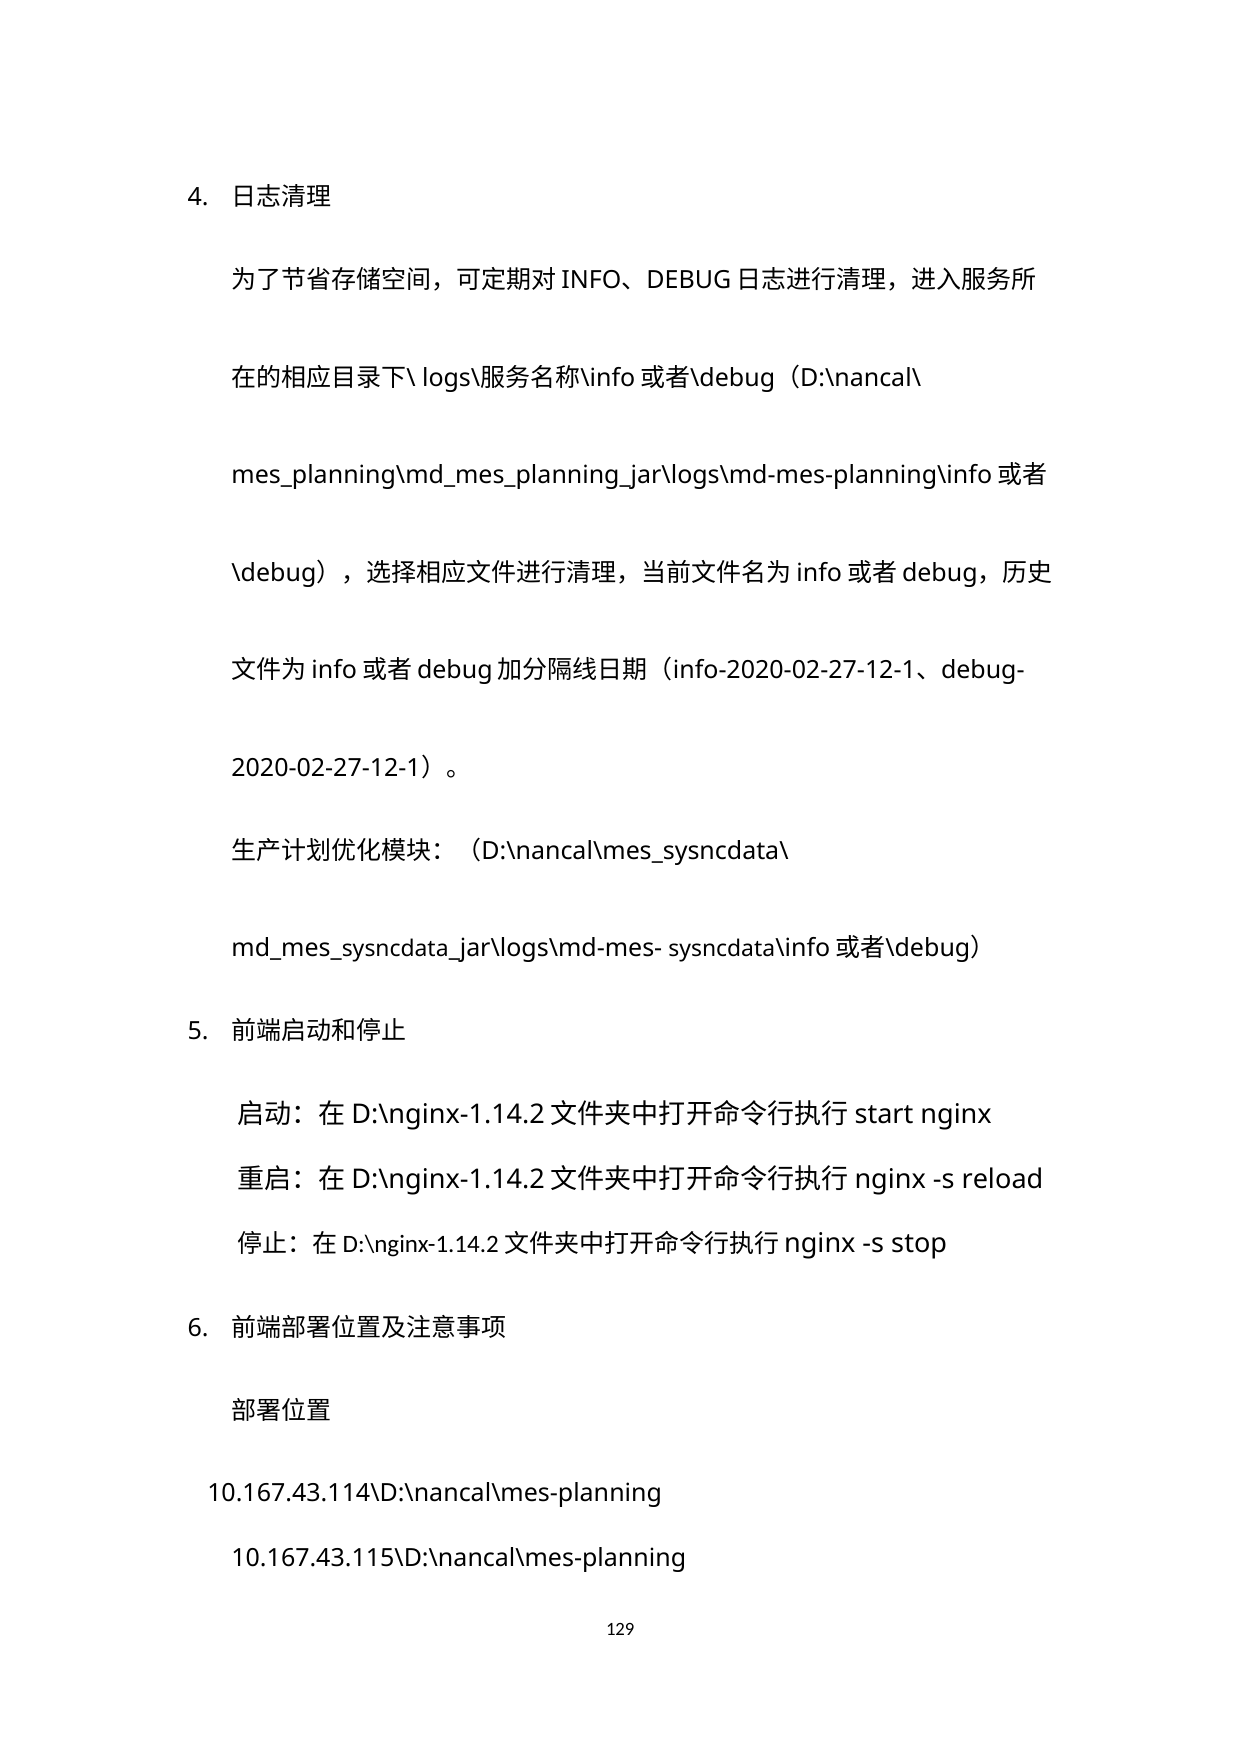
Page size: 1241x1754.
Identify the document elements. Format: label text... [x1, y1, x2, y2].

text 部署位置 [187, 1376, 1053, 1441]
text 生产计划优化模块：（D:\nancal\mes_sysncdata\md_mes_sysncdata_jar\logs\md-mes- sysncdata\info或者\debug） [231, 816, 1053, 978]
list 日志清理 [187, 162, 1053, 227]
text 启动：在D:\nginx-1.14.2文件夹中打开命令行执行 start nginx [187, 1079, 1053, 1144]
text 为了节省存储空间，可定期对INFO、DEBUG日志进行清理，进入服务所在的相应目录下\ logs\服务名称\info或者\debug（D:\nancal\mes_planning\md_mes_planning_jar\logs\md-mes-planning\info或者\debug），选择相应文件进行清理，当前文件名为info或者debug，历史文件为info或者debug加分隔线日期（info-2020-02-27-12-1、debug-2020-02-27-12-1）。 [231, 245, 1053, 798]
text 重启：在D:\nginx-1.14.2文件夹中打开命令行执行 nginx -s reload [187, 1144, 1053, 1209]
text 10.167.43.115\D:\nancal\mes-planning [187, 1524, 1053, 1589]
list 前端启动和停止 [187, 996, 1053, 1061]
text 10.167.43.114\D:\nancal\mes-planning [187, 1459, 1053, 1524]
list 前端部署位置及注意事项 [187, 1293, 1053, 1358]
text 停止：在D:\nginx-1.14.2文件夹中打开命令行执行nginx -s stop [187, 1209, 1053, 1274]
